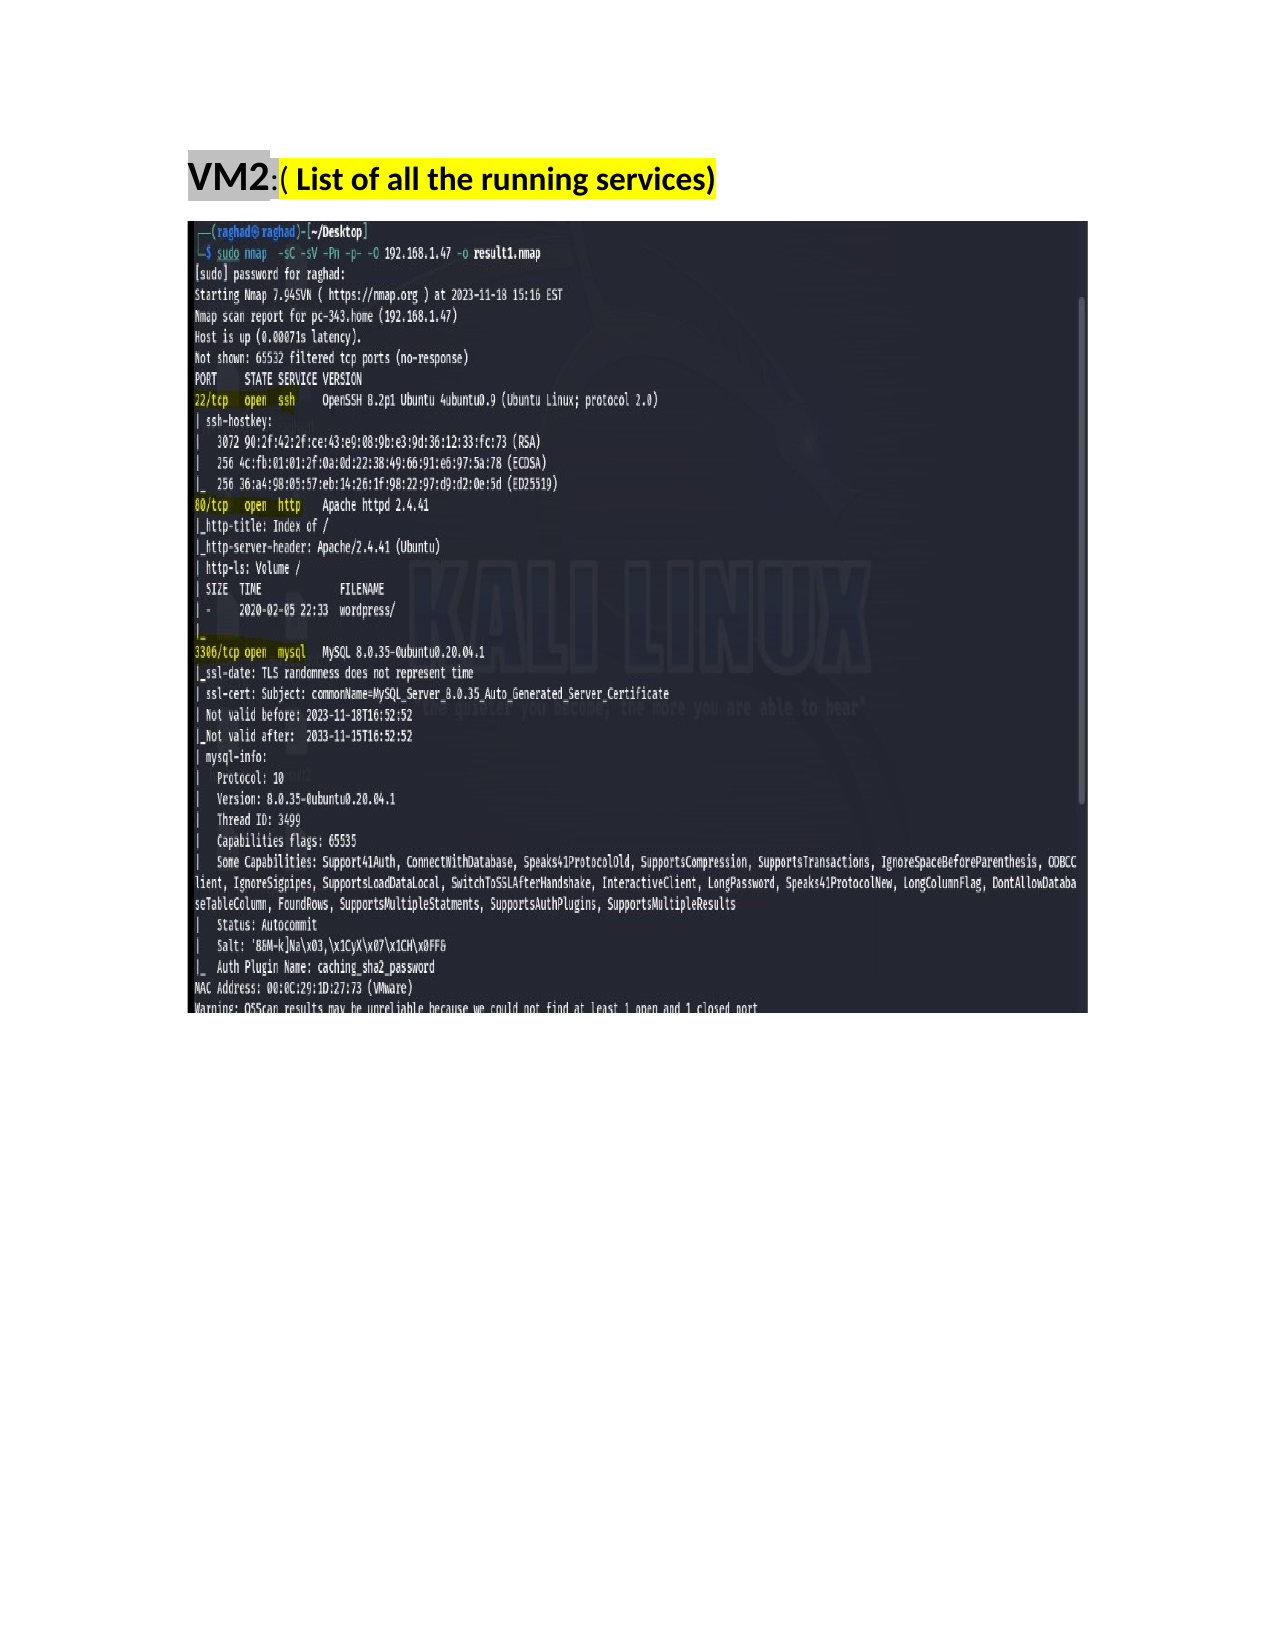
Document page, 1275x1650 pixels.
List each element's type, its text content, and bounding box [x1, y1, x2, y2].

picture [187, 221, 1088, 1013]
text VM2:( List of all the running services) [270, 150, 1087, 201]
